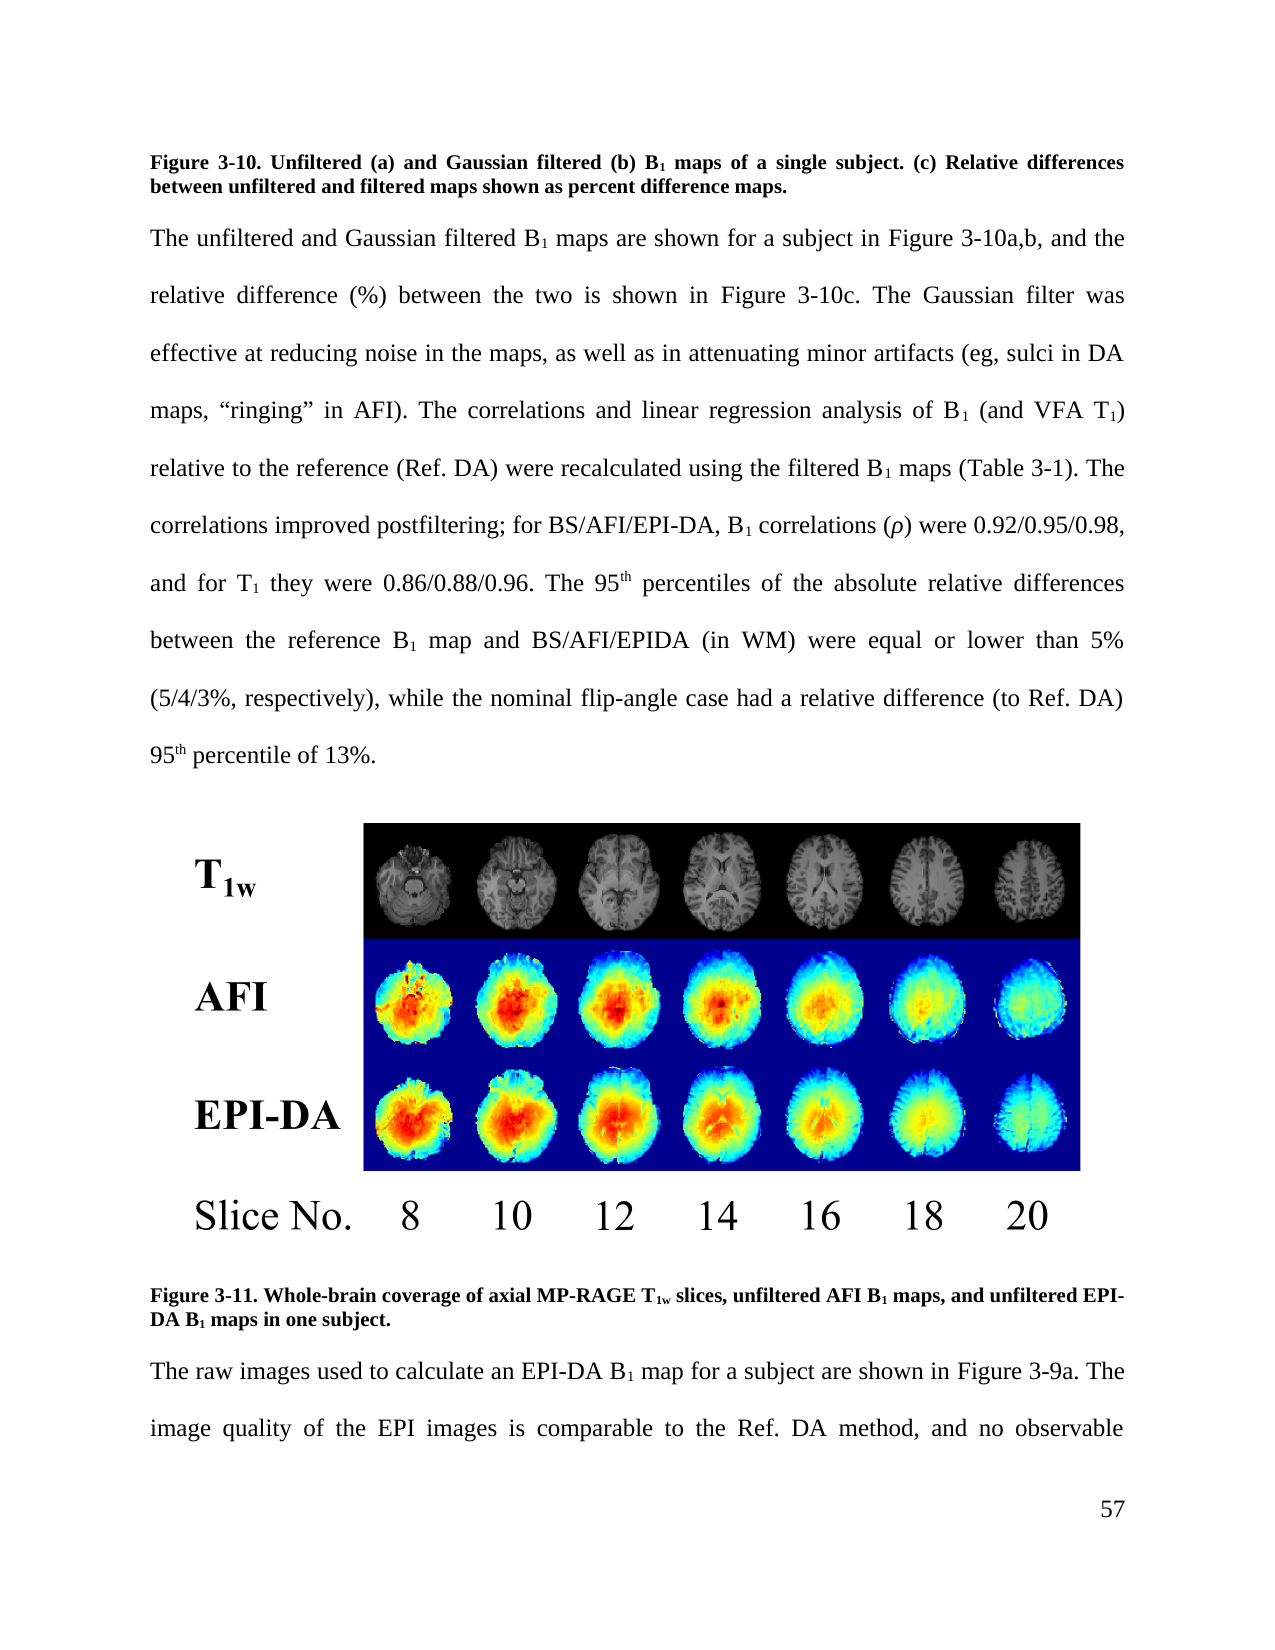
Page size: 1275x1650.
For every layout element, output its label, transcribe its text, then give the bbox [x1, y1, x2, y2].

picture [194, 823, 1081, 1230]
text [150, 1356, 1125, 1442]
